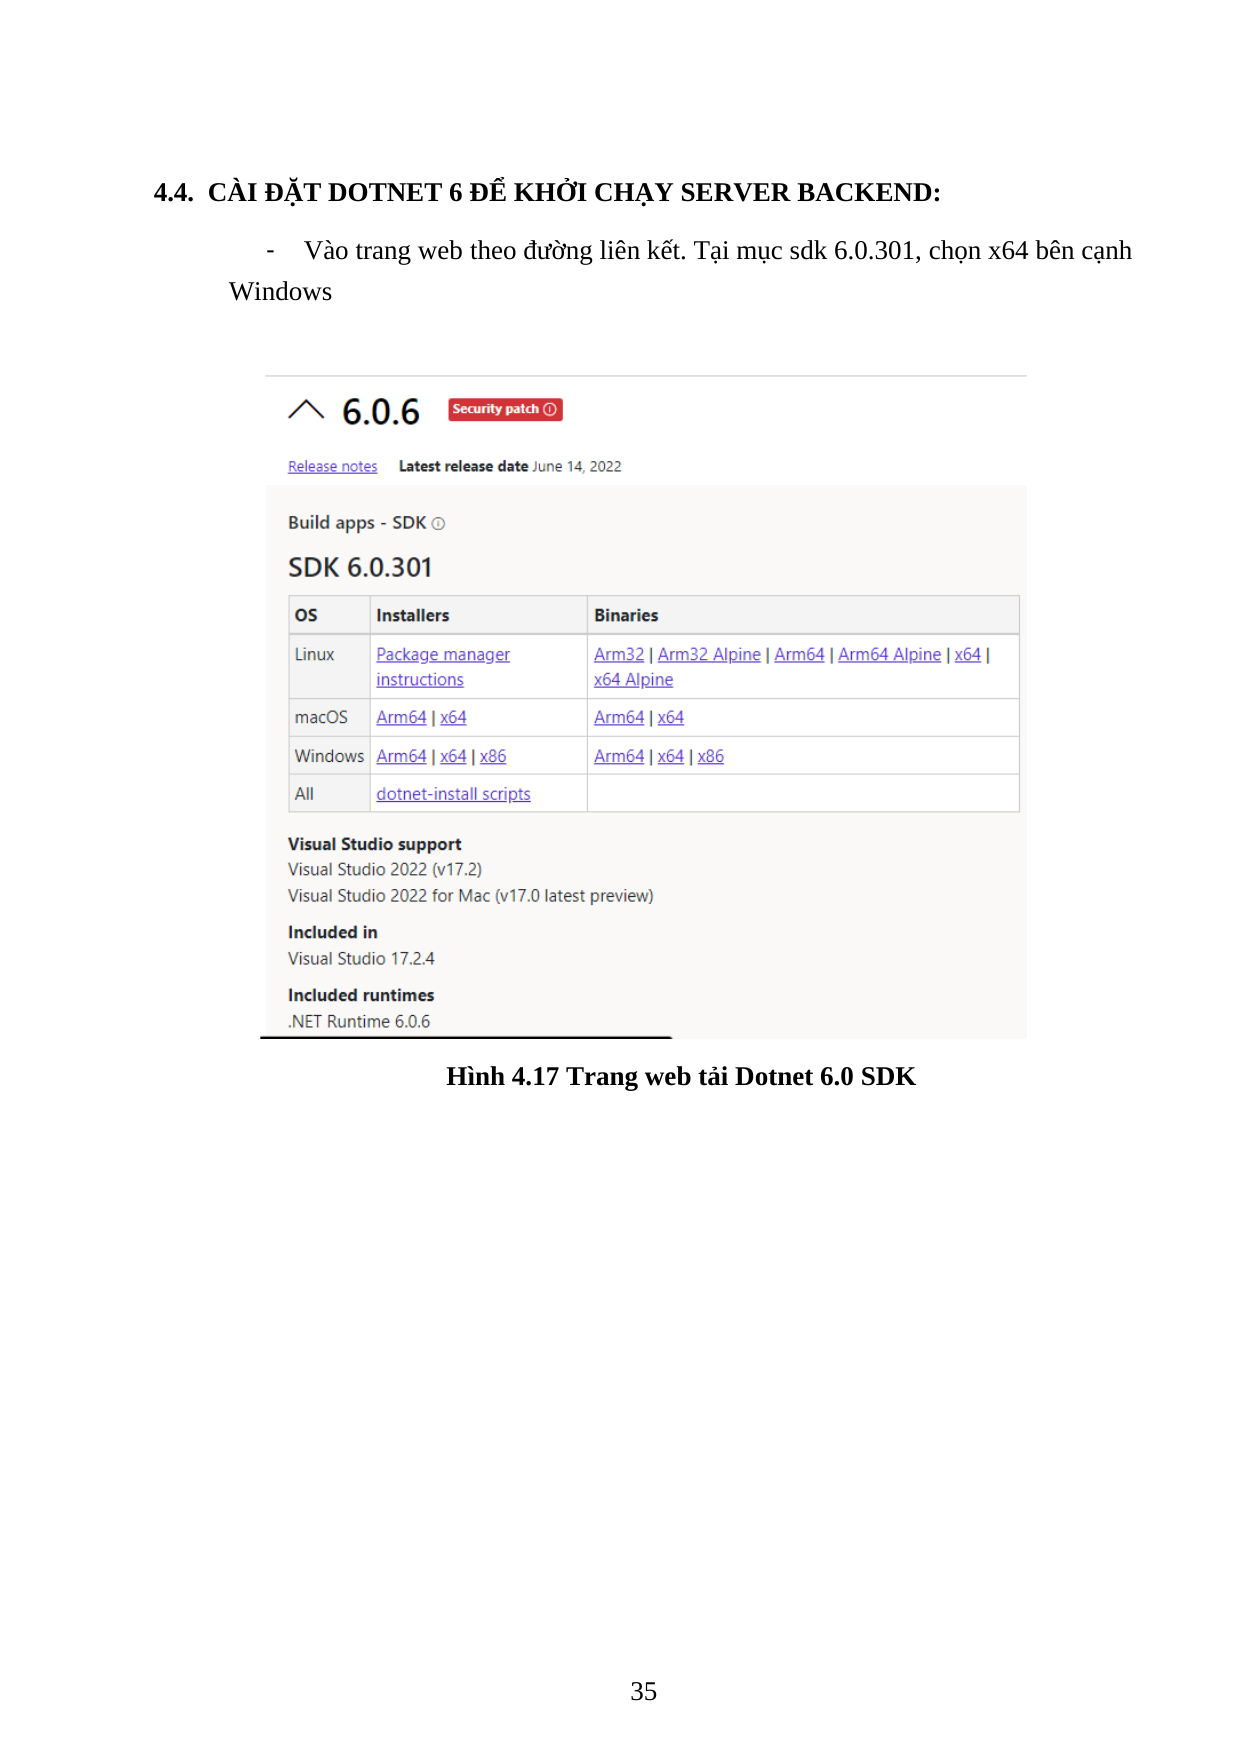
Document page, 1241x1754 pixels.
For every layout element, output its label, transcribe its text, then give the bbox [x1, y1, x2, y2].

list Vào trang web theo đường liên kết. Tại mục sdk 6.0.301, chọn x64 bên cạnh Windows [228, 233, 1134, 306]
text Cài đặt DOTNET 6 đỂ KHỞI CHẠY SERVER BACKEND: [153, 176, 1134, 207]
picture [260, 364, 1027, 1039]
